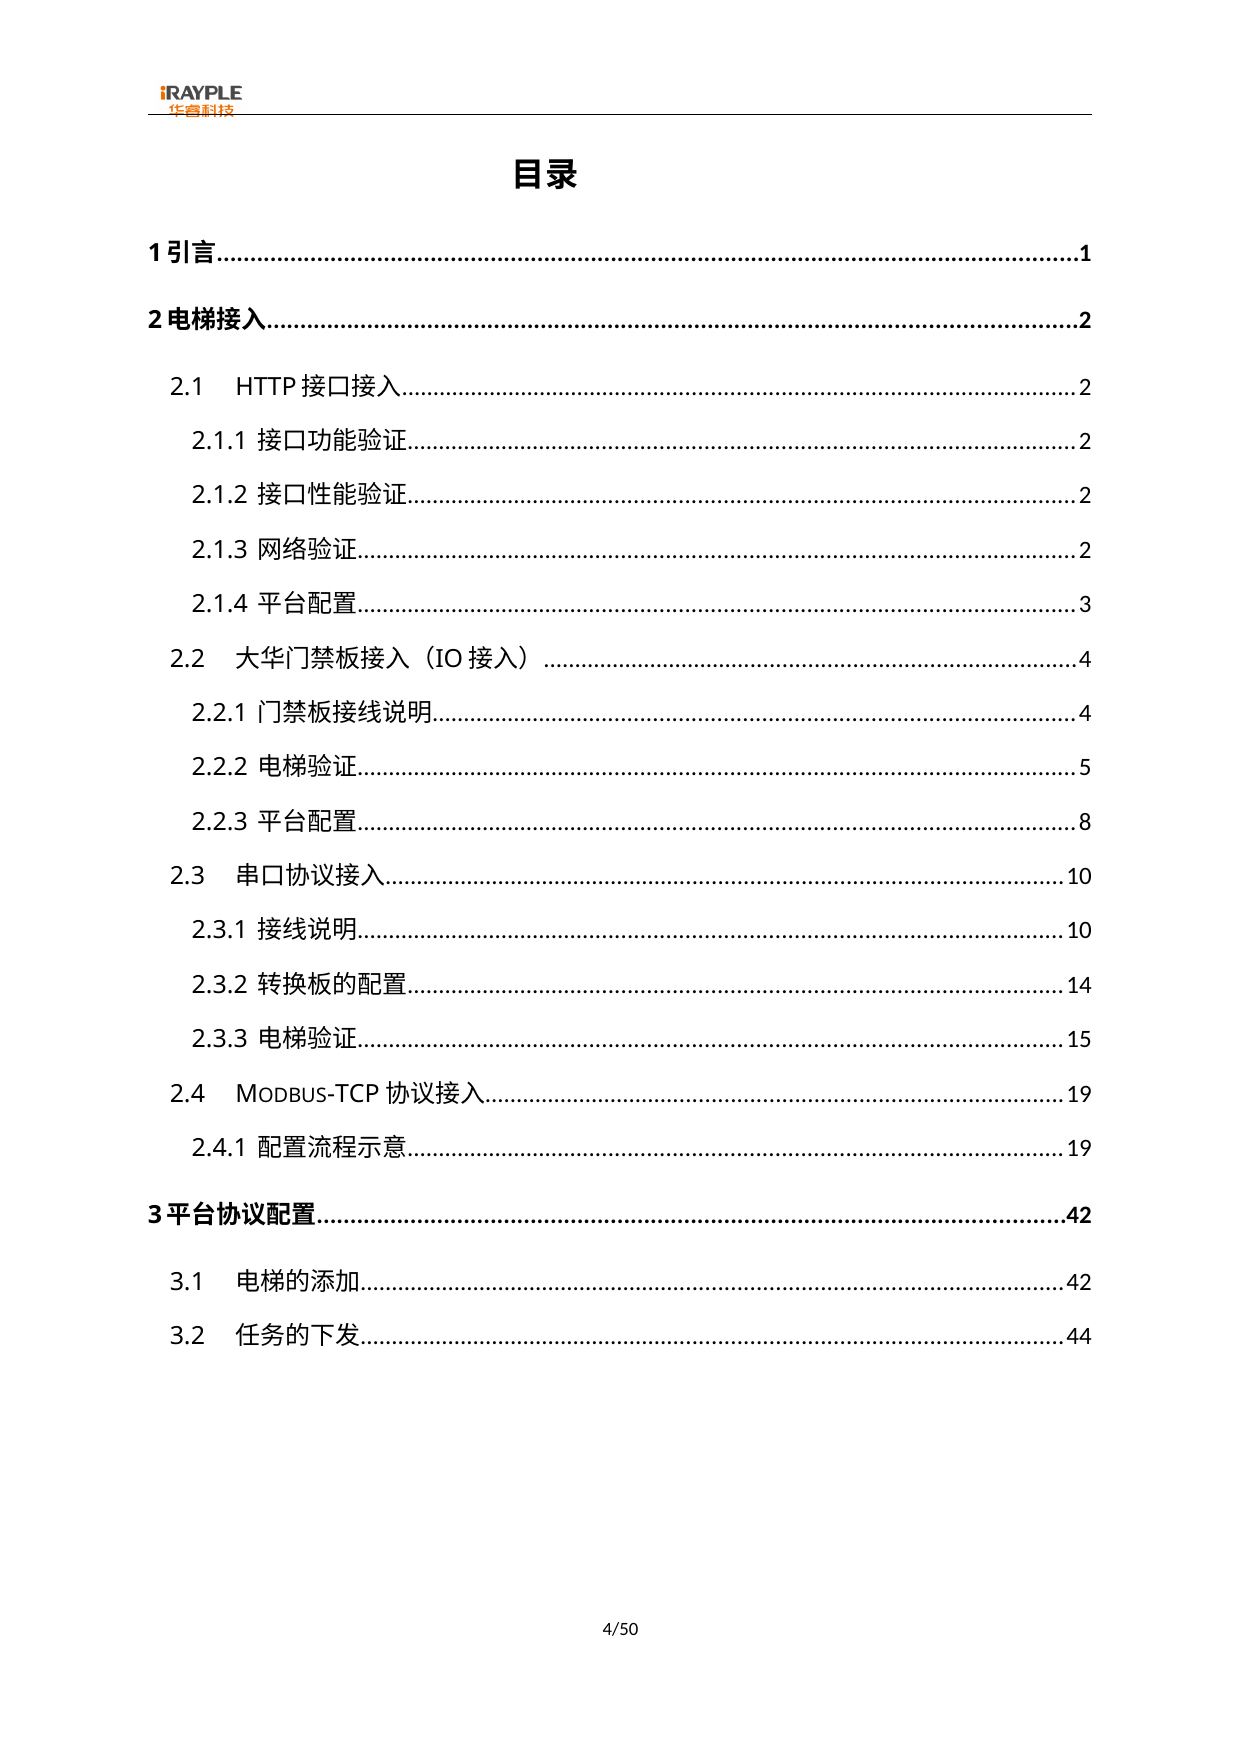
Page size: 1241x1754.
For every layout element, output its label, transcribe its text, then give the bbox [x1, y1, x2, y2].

text 2.2.2 电梯验证 5 [191, 747, 1092, 783]
text 2 电梯接入 2 [148, 299, 1092, 336]
text 2.2.3 平台配置 8 [191, 801, 1092, 837]
text 2.4 Modbus-TCP协议接入 19 [169, 1073, 1092, 1109]
text 2.4.1 配置流程示意 19 [191, 1127, 1092, 1164]
text 2.1.2 接口性能验证 2 [191, 475, 1092, 511]
text 2.3.3 电梯验证 15 [191, 1019, 1092, 1055]
text 3 平台协议配置 42 [148, 1194, 1092, 1231]
text 2.3 串口协议接入 10 [169, 856, 1092, 892]
text 2.3.1 接线说明 10 [191, 910, 1092, 946]
text 2.1.4 平台配置 3 [191, 584, 1092, 620]
text 3.2 任务的下发 44 [169, 1316, 1092, 1352]
picture [153, 79, 247, 114]
text 2.1.3 网络验证 2 [191, 529, 1092, 566]
text 2.1 HTTP接口接入 2 [169, 366, 1092, 402]
picture [153, 115, 247, 121]
text 2.1.1 接口功能验证 2 [191, 421, 1092, 457]
text 2.3.2 转换板的配置 14 [191, 964, 1092, 1001]
text 2.2 大华门禁板接入（IO接入） 4 [169, 638, 1092, 674]
text 2.2.1 门禁板接线说明 4 [191, 692, 1092, 729]
text 1 引言 1 [148, 232, 1092, 269]
text 目录 [148, 148, 908, 196]
text 3.1 电梯的添加 42 [169, 1261, 1092, 1297]
